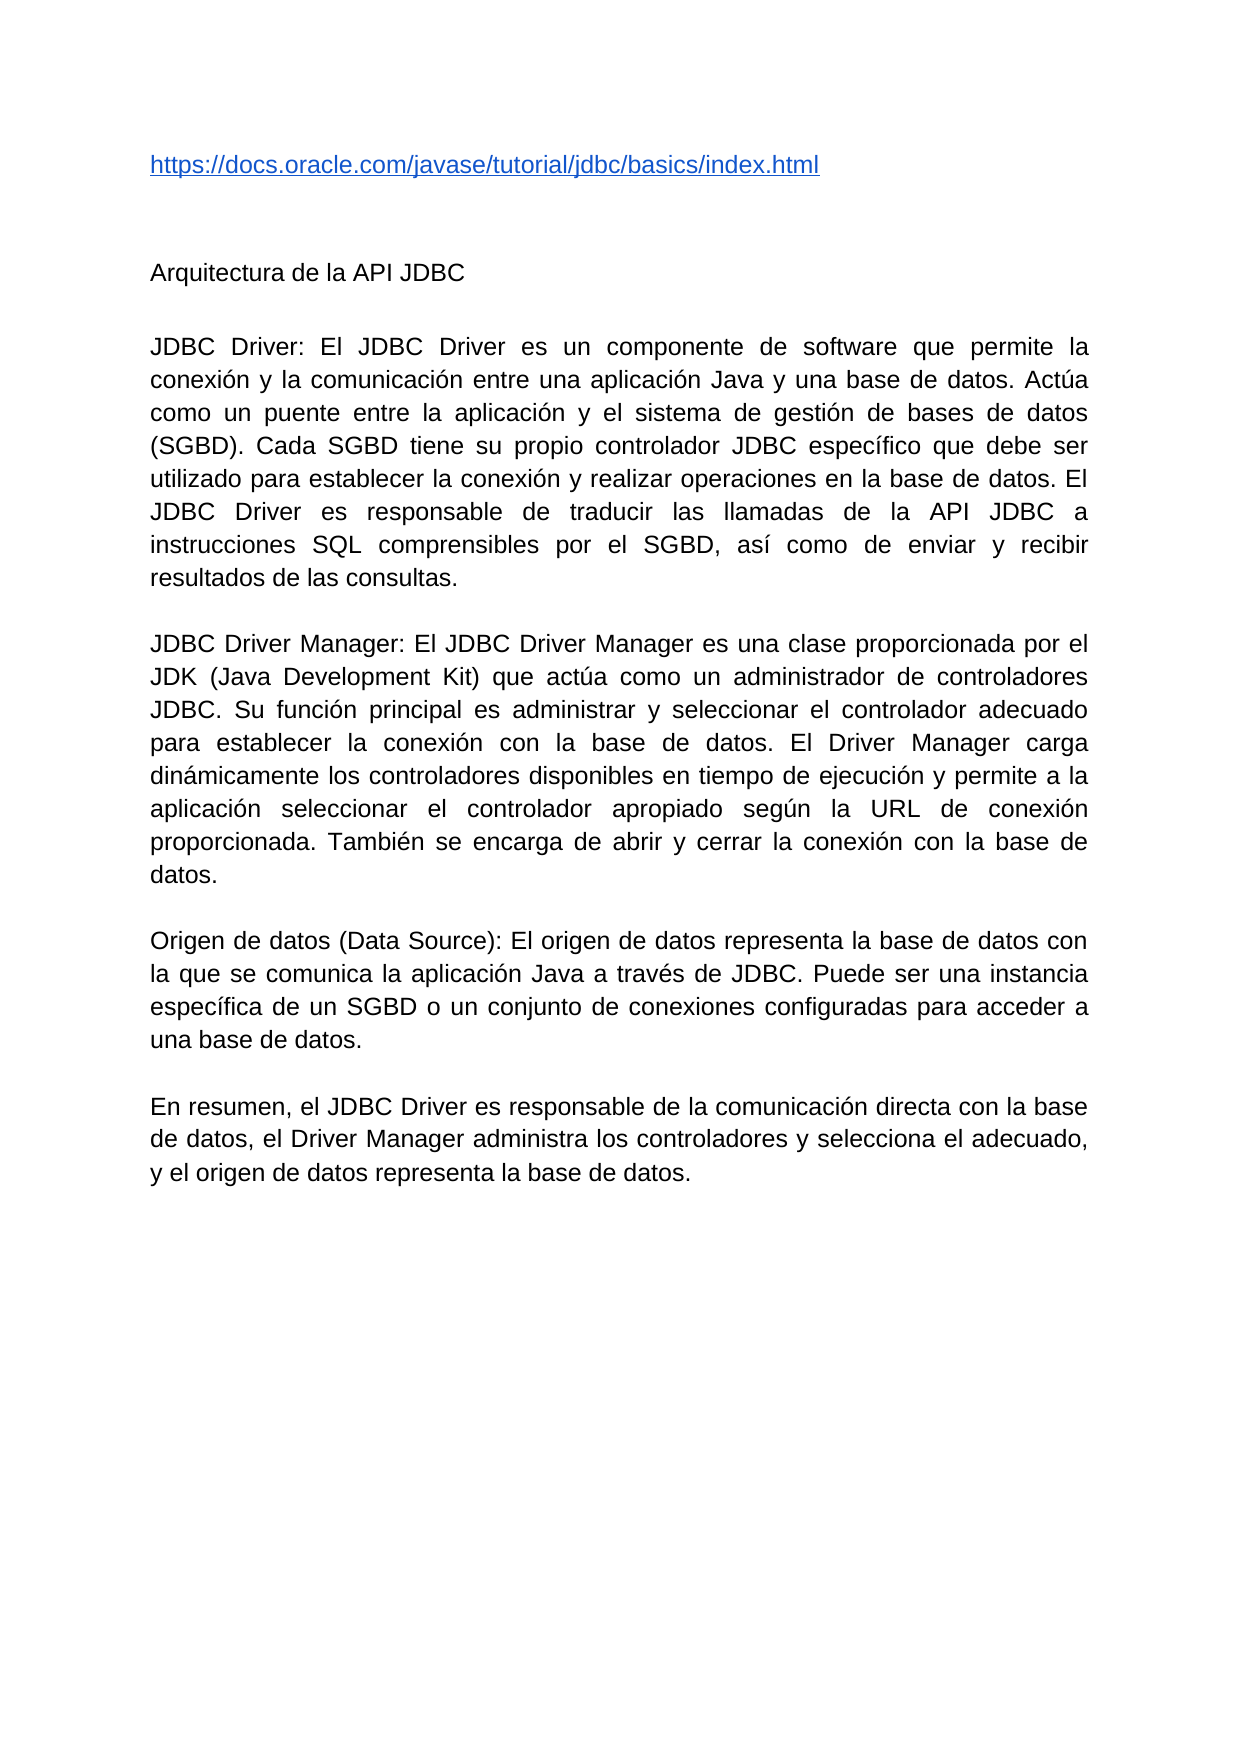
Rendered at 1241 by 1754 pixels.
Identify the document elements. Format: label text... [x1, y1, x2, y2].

text En resumen, el JDBC Driver es responsable de la comunicación directa con la base de datos, el Driver Manager administra los controladores y selecciona el adecuado, y el origen de datos representa la base de datos. [150, 1091, 1090, 1186]
text https://docs.oracle.com/javase/tutorial/jdbc/basics/index.html [150, 150, 1090, 179]
subtitle Arquitectura de la API JDBC [150, 258, 1090, 286]
text Origen de datos (Data Source): El origen de datos representa la base de datos con la que se comunica la aplicación Java a través de JDBC. Puede ser una instancia específica de un SGBD o un conjunto de conexiones configuradas para acceder a una base de datos. [150, 926, 1090, 1054]
text JDBC Driver Manager: El JDBC Driver Manager es una clase proporcionada por el JDK (Java Development Kit) que actúa como un administrador de controladores JDBC. Su función principal es administrar y seleccionar el controlador adecuado para establecer la conexión con la base de datos. El Driver Manager carga dinámicamente los controladores disponibles en tiempo de ejecución y permite a la aplicación seleccionar el controlador apropiado según la URL de conexión proporcionada. También se encarga de abrir y cerrar la conexión con la base de datos. [150, 629, 1090, 889]
text JDBC Driver: El JDBC Driver es un componente de software que permite la conexión y la comunicación entre una aplicación Java y una base de datos. Actúa como un puente entre la aplicación y el sistema de gestión de bases de datos (SGBD). Cada SGBD tiene su propio controlador JDBC específico que debe ser utilizado para establecer la conexión y realizar operaciones en la base de datos. El JDBC Driver es responsable de traducir las llamadas de la API JDBC a instrucciones SQL comprensibles por el SGBD, así como de enviar y recibir resultados de las consultas. [150, 332, 1090, 592]
